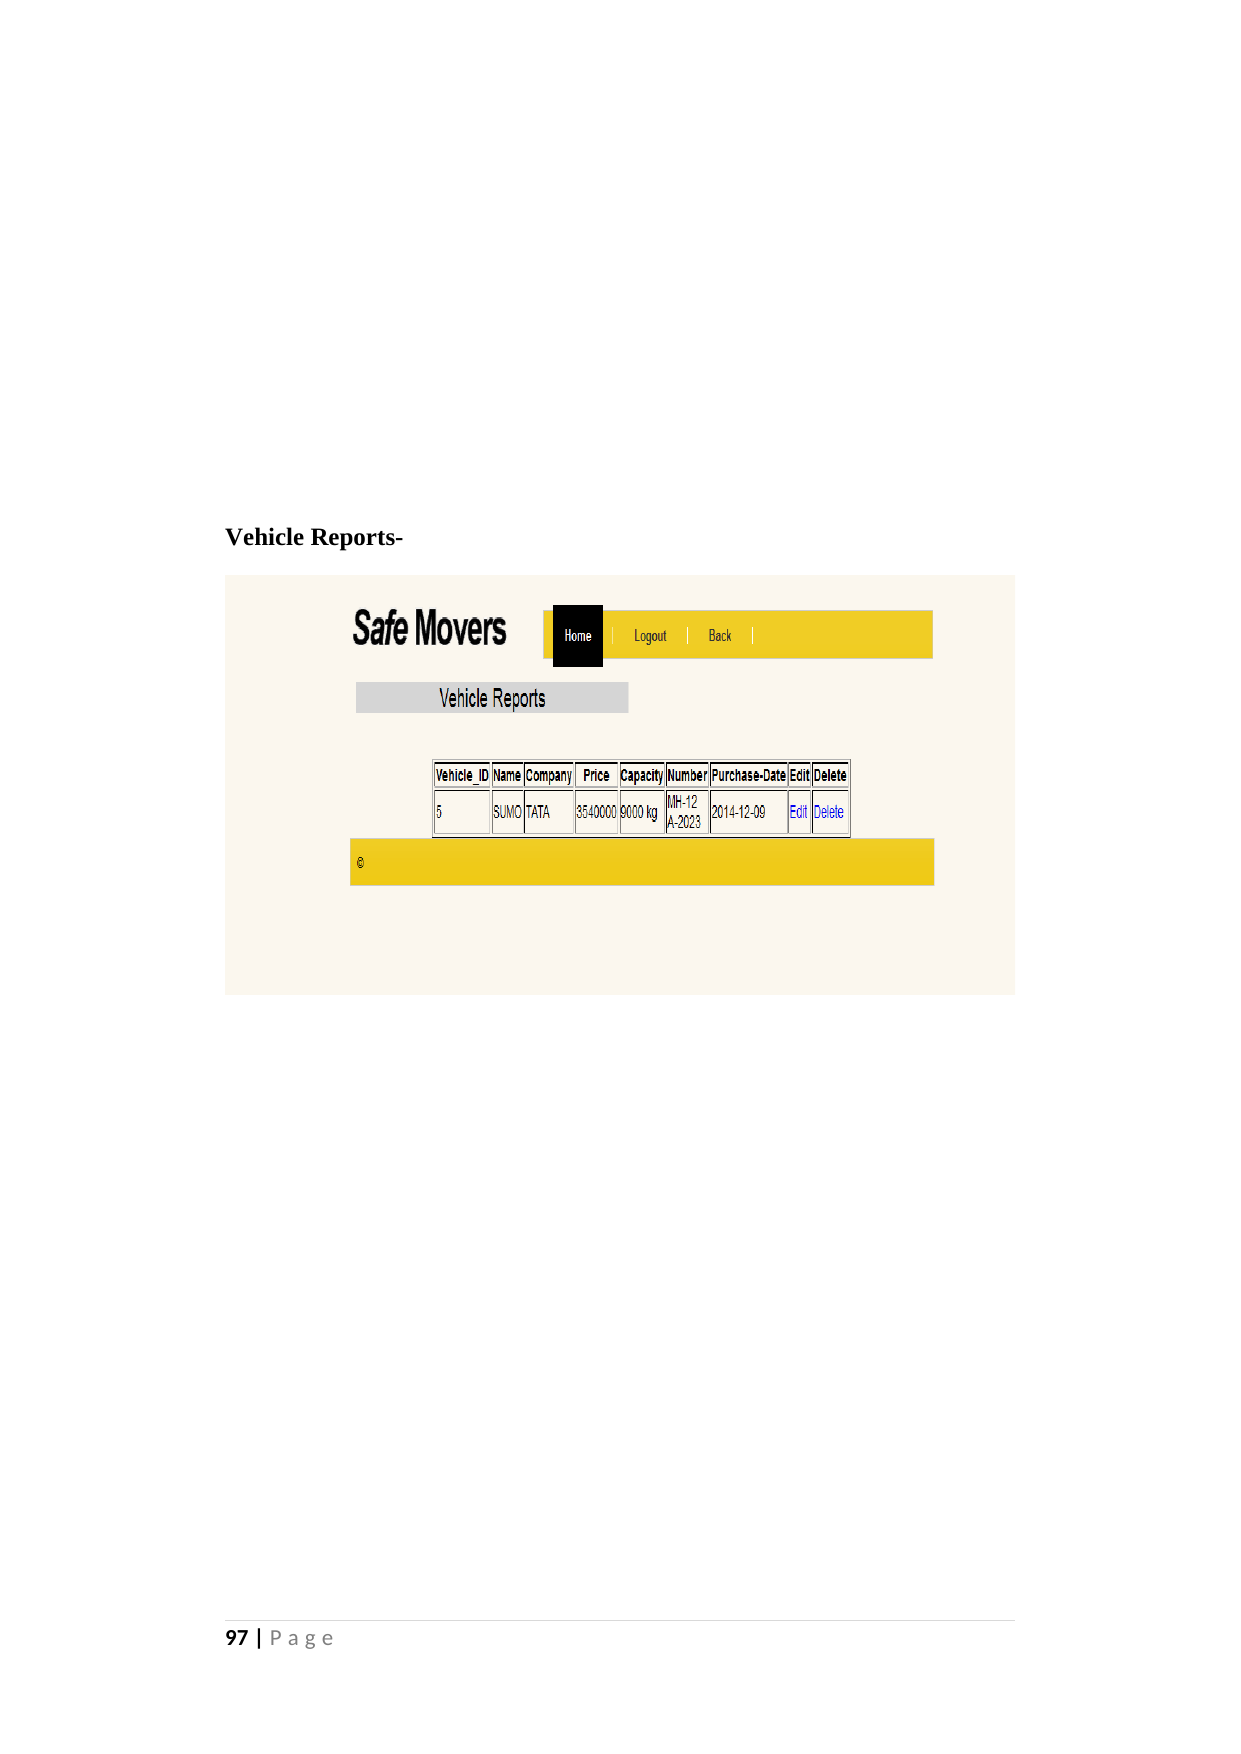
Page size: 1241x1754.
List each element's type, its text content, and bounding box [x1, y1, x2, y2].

picture [225, 575, 1016, 995]
text Vehicle Reports- [225, 522, 1015, 551]
